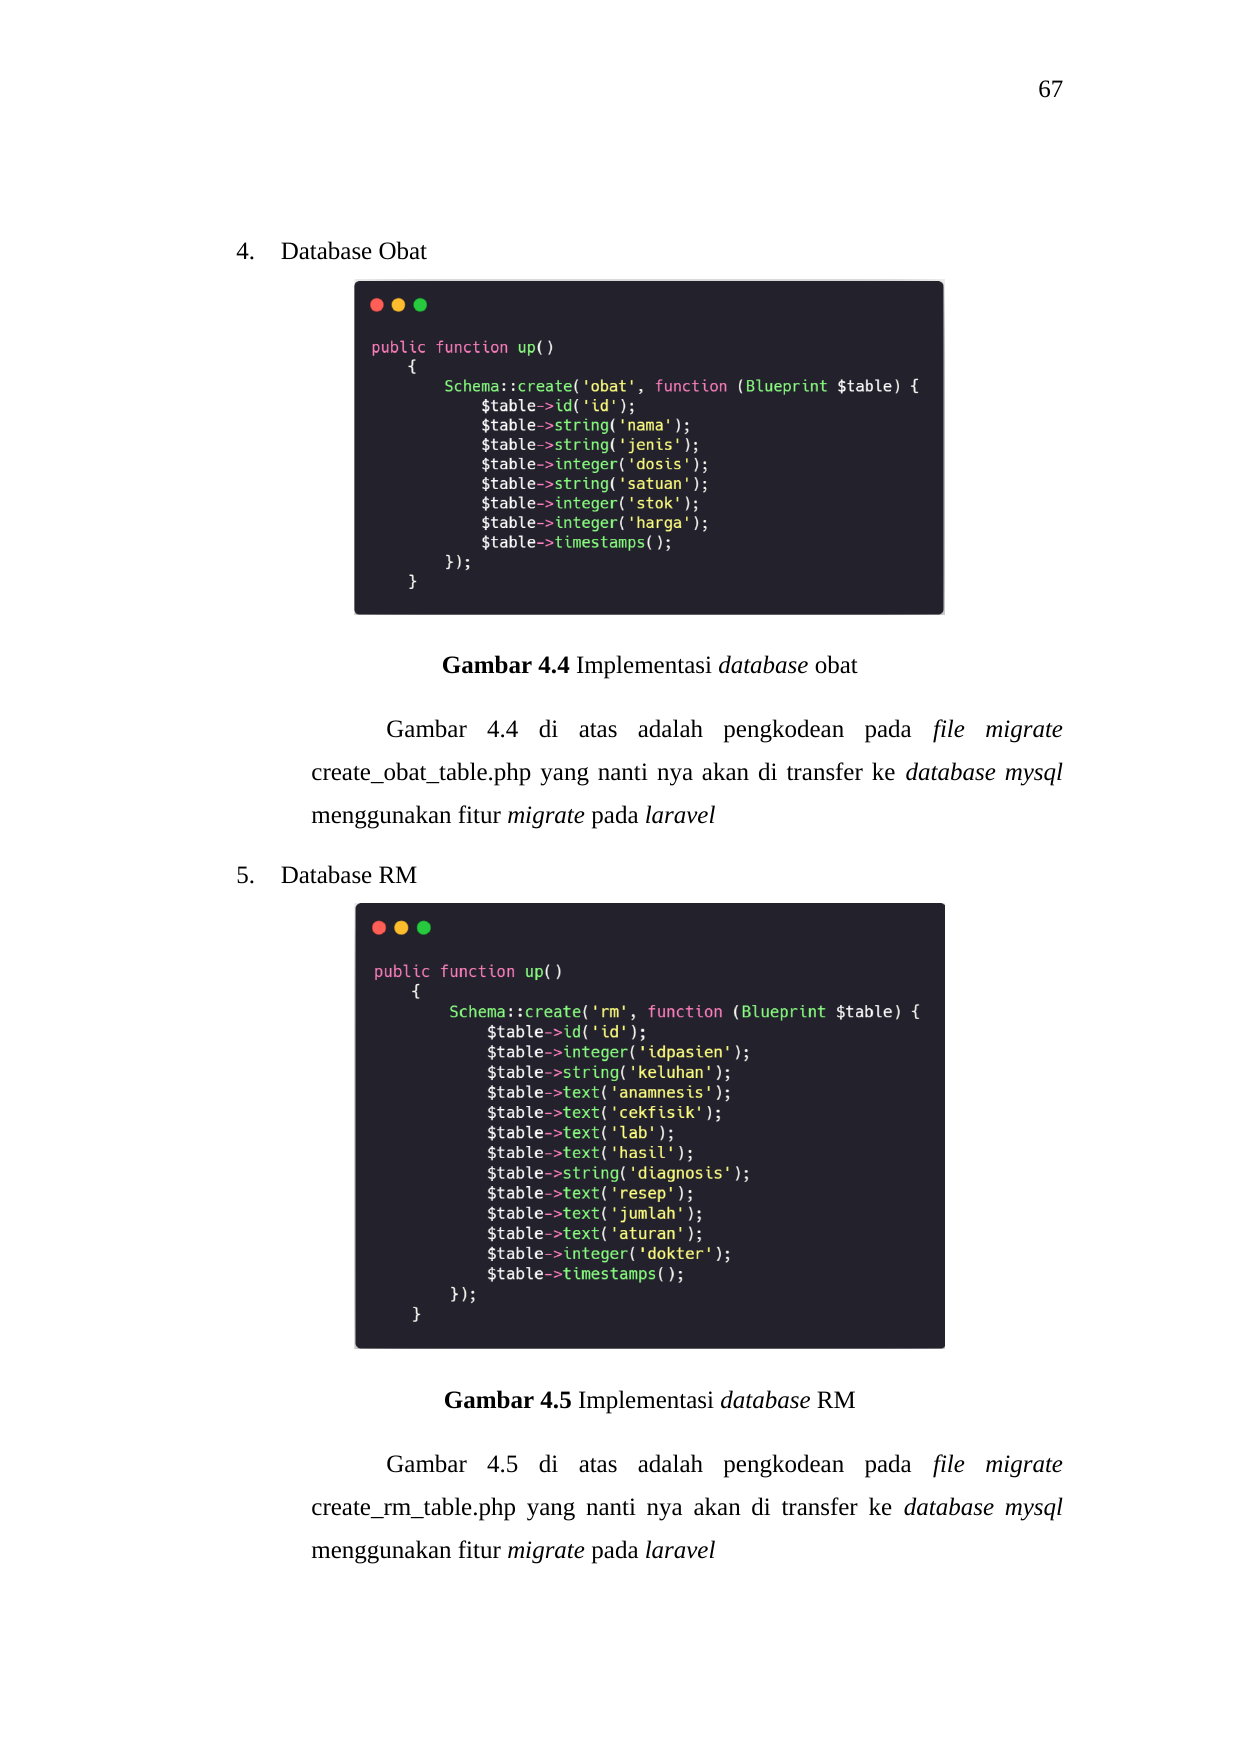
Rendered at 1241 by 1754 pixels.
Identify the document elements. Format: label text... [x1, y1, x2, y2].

list Database Obat [236, 236, 1063, 265]
text Gambar 4.5 di atas adalah pengkodean pada file migrate create_rm_table.php yang nanti nya akan di transfer ke database mysql menggunakan fitur migrate pada laravel [311, 1449, 1063, 1564]
text Gambar 4.5 Implementasi database RM [236, 1385, 1063, 1413]
list Database RM [236, 860, 1063, 889]
text Gambar 4.4 di atas adalah pengkodean pada file migrate create_obat_table.php yang nanti nya akan di transfer ke database mysql menggunakan fitur migrate pada laravel [311, 714, 1063, 829]
text Gambar 4.4 Implementasi database obat [236, 650, 1063, 679]
picture [354, 279, 945, 615]
picture [354, 903, 945, 1349]
